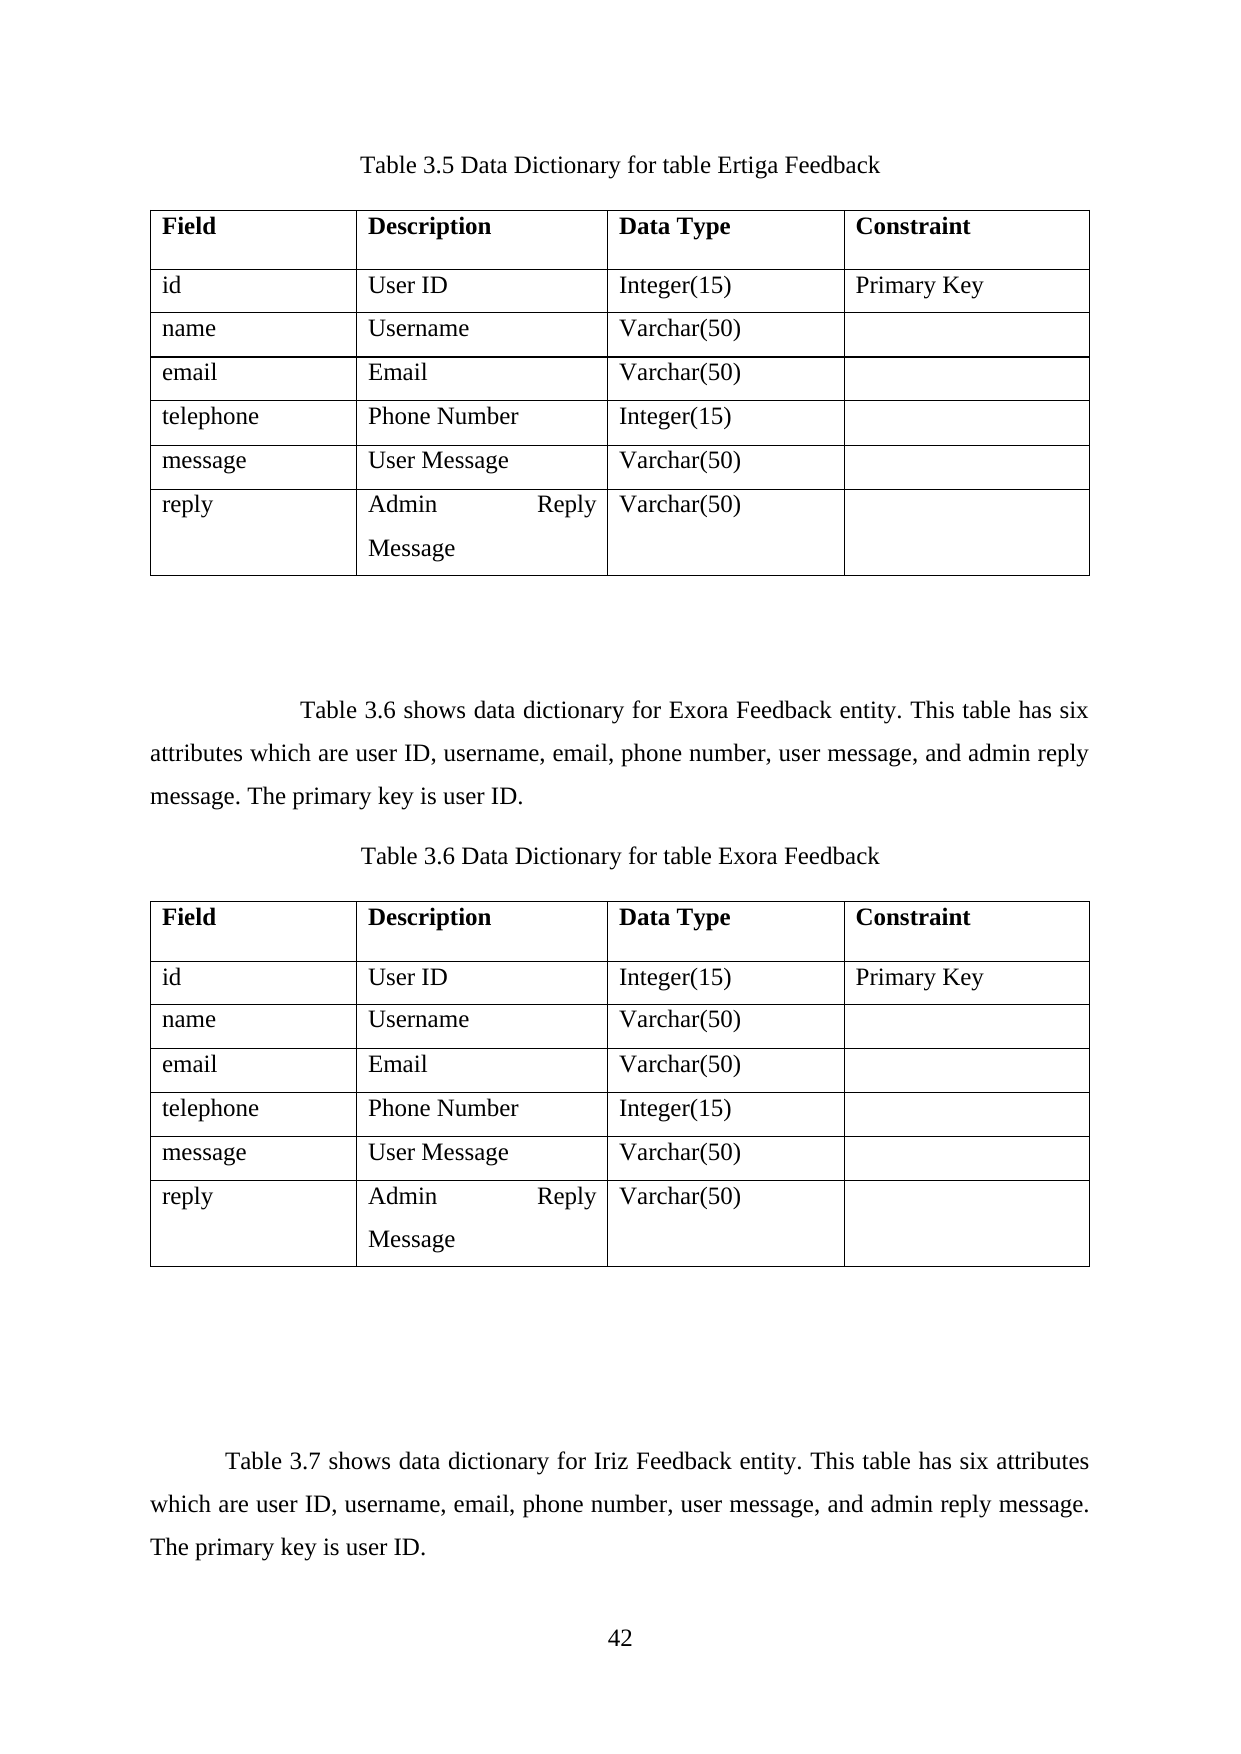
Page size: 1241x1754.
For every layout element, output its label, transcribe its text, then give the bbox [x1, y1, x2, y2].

table_cell [845, 1049, 1089, 1092]
table_header Description [357, 211, 607, 269]
table_cell Email [357, 1049, 607, 1092]
table_cell Integer(15) [608, 270, 844, 312]
text Table 3.6 shows data dictionary for Exora Feedback entity. This table has six attributes which are user ID, username, email, phone number, user message, and admin reply message. The primary key is user ID. [150, 695, 1090, 810]
table_cell Varchar(50) [608, 490, 844, 574]
table_cell User Message [357, 446, 607, 488]
table_cell Varchar(50) [608, 1137, 844, 1180]
text Table 3.5 Data Dictionary for table Ertiga Feedback [150, 150, 1090, 179]
table_cell reply [151, 490, 356, 574]
table_cell reply [151, 1181, 356, 1266]
table_header Field [151, 211, 356, 269]
table_header Field [151, 902, 356, 961]
table_cell [845, 313, 1089, 356]
table_cell Integer(15) [608, 401, 844, 444]
table_cell Integer(15) [608, 1093, 844, 1136]
table_cell email [151, 1049, 356, 1092]
table_cell Varchar(50) [608, 1049, 844, 1092]
table_cell Email [357, 358, 607, 400]
table_cell Varchar(50) [608, 358, 844, 400]
table_cell Varchar(50) [608, 313, 844, 356]
table_cell name [151, 1005, 356, 1048]
table_cell Varchar(50) [608, 446, 844, 488]
table_cell Admin Reply Message [357, 1181, 607, 1266]
table_cell id [151, 270, 356, 312]
table_cell Phone Number [357, 1093, 607, 1136]
text Table 3.7 shows data dictionary for Iriz Feedback entity. This table has six attributes which are user ID, username, email, phone number, user message, and admin reply message. The primary key is user ID. [150, 1446, 1090, 1561]
table_cell [845, 1093, 1089, 1136]
table_cell [845, 358, 1089, 400]
table_cell Varchar(50) [608, 1005, 844, 1048]
table_header Data Type [608, 902, 844, 961]
table_cell Admin Reply Message [357, 490, 607, 574]
table_header Description [357, 902, 607, 961]
table_cell email [151, 358, 356, 400]
table_cell Integer(15) [608, 962, 844, 1003]
table_header Constraint [845, 211, 1089, 269]
table_cell message [151, 1137, 356, 1180]
table_cell telephone [151, 401, 356, 444]
table_cell Phone Number [357, 401, 607, 444]
table_cell [845, 1181, 1089, 1266]
table_header Data Type [608, 211, 844, 269]
table_cell [845, 1005, 1089, 1048]
table_header Constraint [845, 902, 1089, 961]
table_cell Varchar(50) [608, 1181, 844, 1266]
table_cell Primary Key [845, 270, 1089, 312]
table_cell User ID [357, 962, 607, 1003]
table_cell Username [357, 313, 607, 356]
table_cell [845, 446, 1089, 488]
text Table 3.6 Data Dictionary for table Exora Feedback [150, 841, 1090, 870]
table_cell User Message [357, 1137, 607, 1180]
table_cell telephone [151, 1093, 356, 1136]
table_cell message [151, 446, 356, 488]
table_cell Username [357, 1005, 607, 1048]
table_cell Primary Key [845, 962, 1089, 1003]
table_cell name [151, 313, 356, 356]
table_cell id [151, 962, 356, 1003]
table_cell [845, 401, 1089, 444]
table_cell User ID [357, 270, 607, 312]
table_cell [845, 490, 1089, 574]
table_cell [845, 1137, 1089, 1180]
